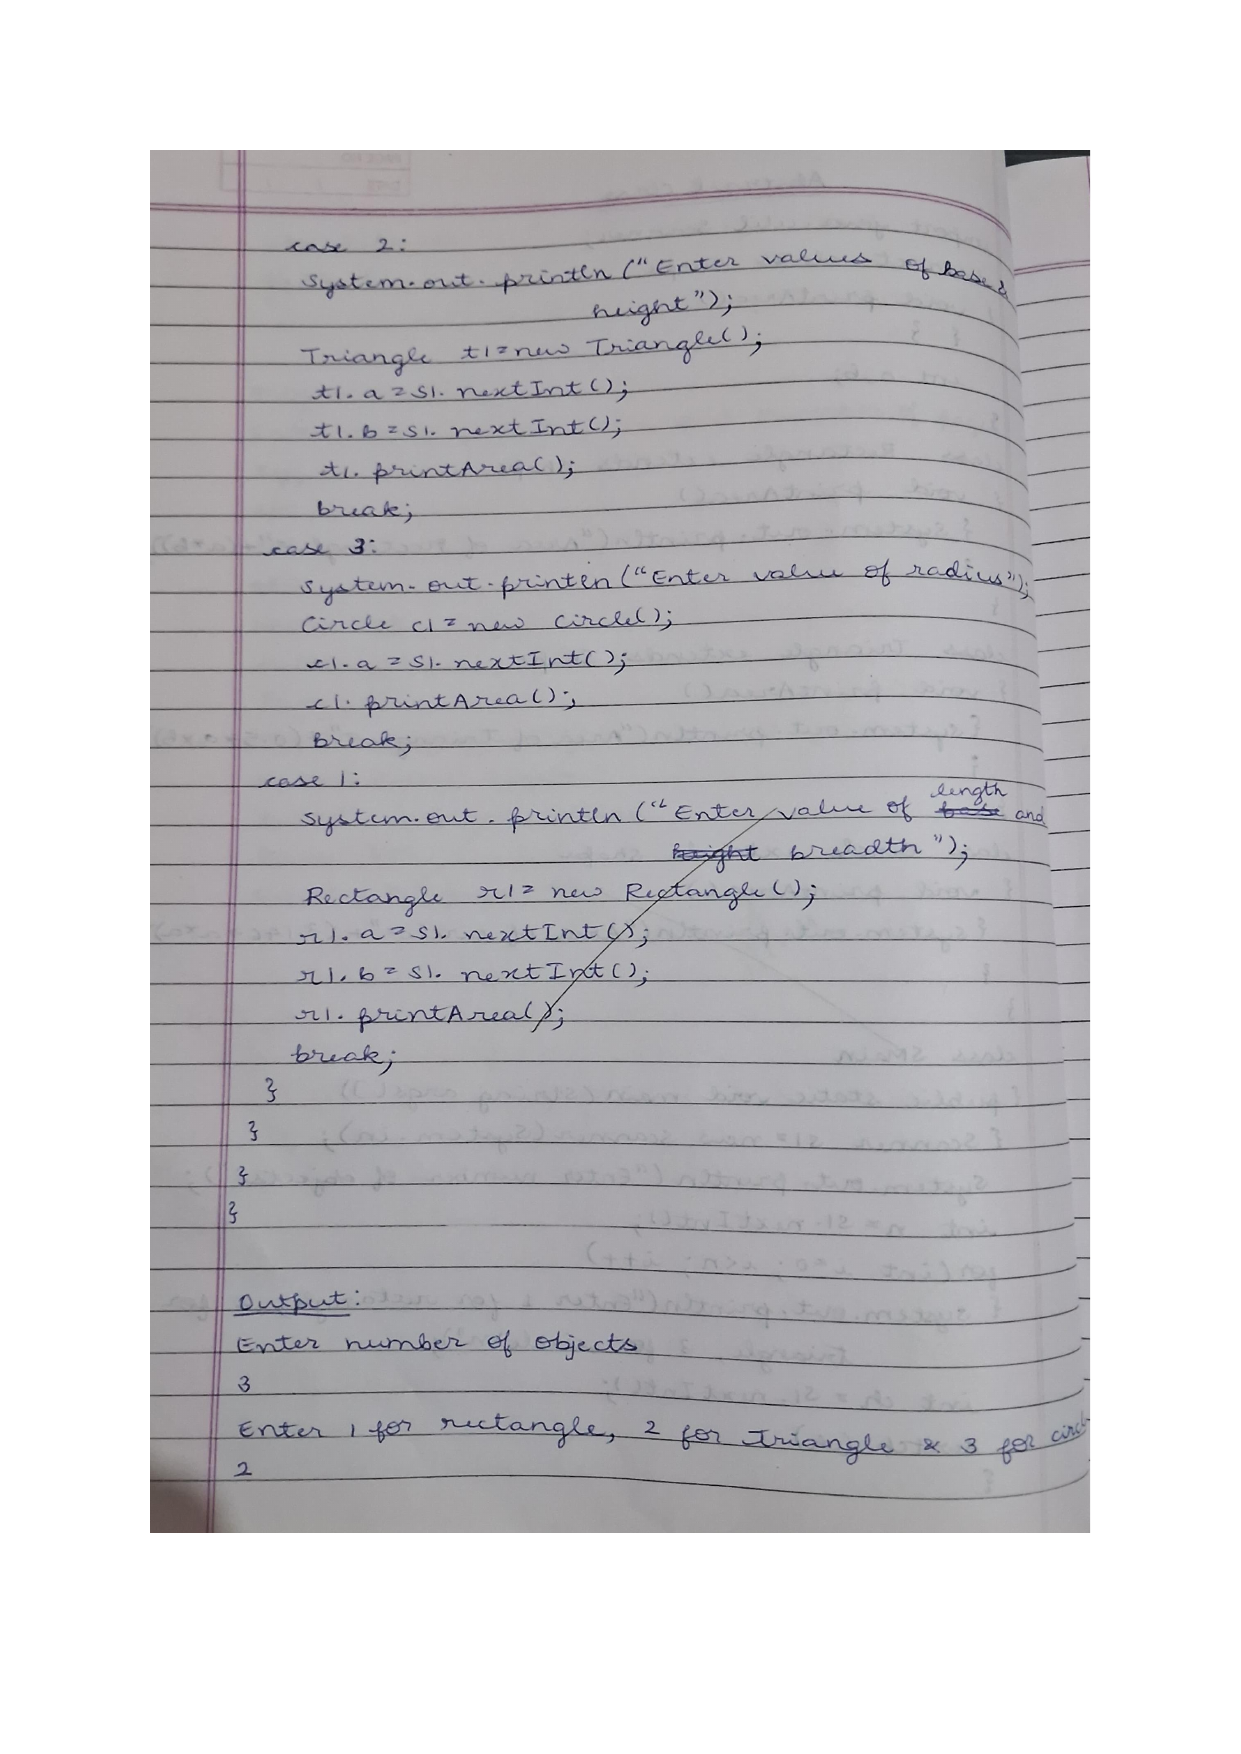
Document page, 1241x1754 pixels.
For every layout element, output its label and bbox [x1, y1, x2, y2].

picture [150, 150, 1091, 1533]
